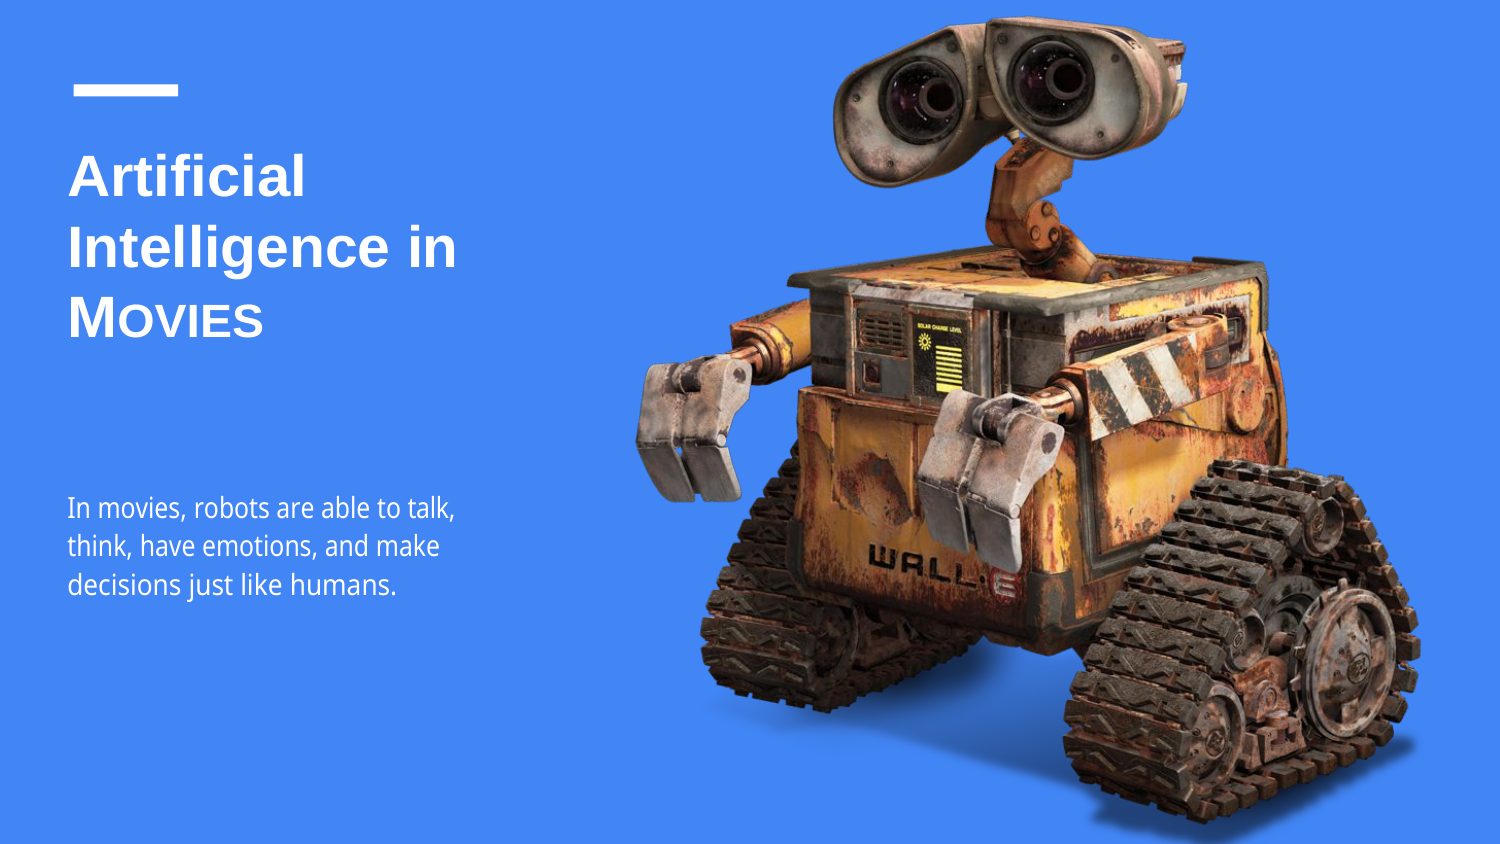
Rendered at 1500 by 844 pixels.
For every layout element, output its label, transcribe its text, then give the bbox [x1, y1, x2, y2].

text In movies, robots are able to talk, think, have emotions, and make decisions just like humans. [67, 487, 495, 604]
picture [555, 0, 1500, 844]
subtitle Artificial Intelligence in Movies [67, 142, 460, 350]
